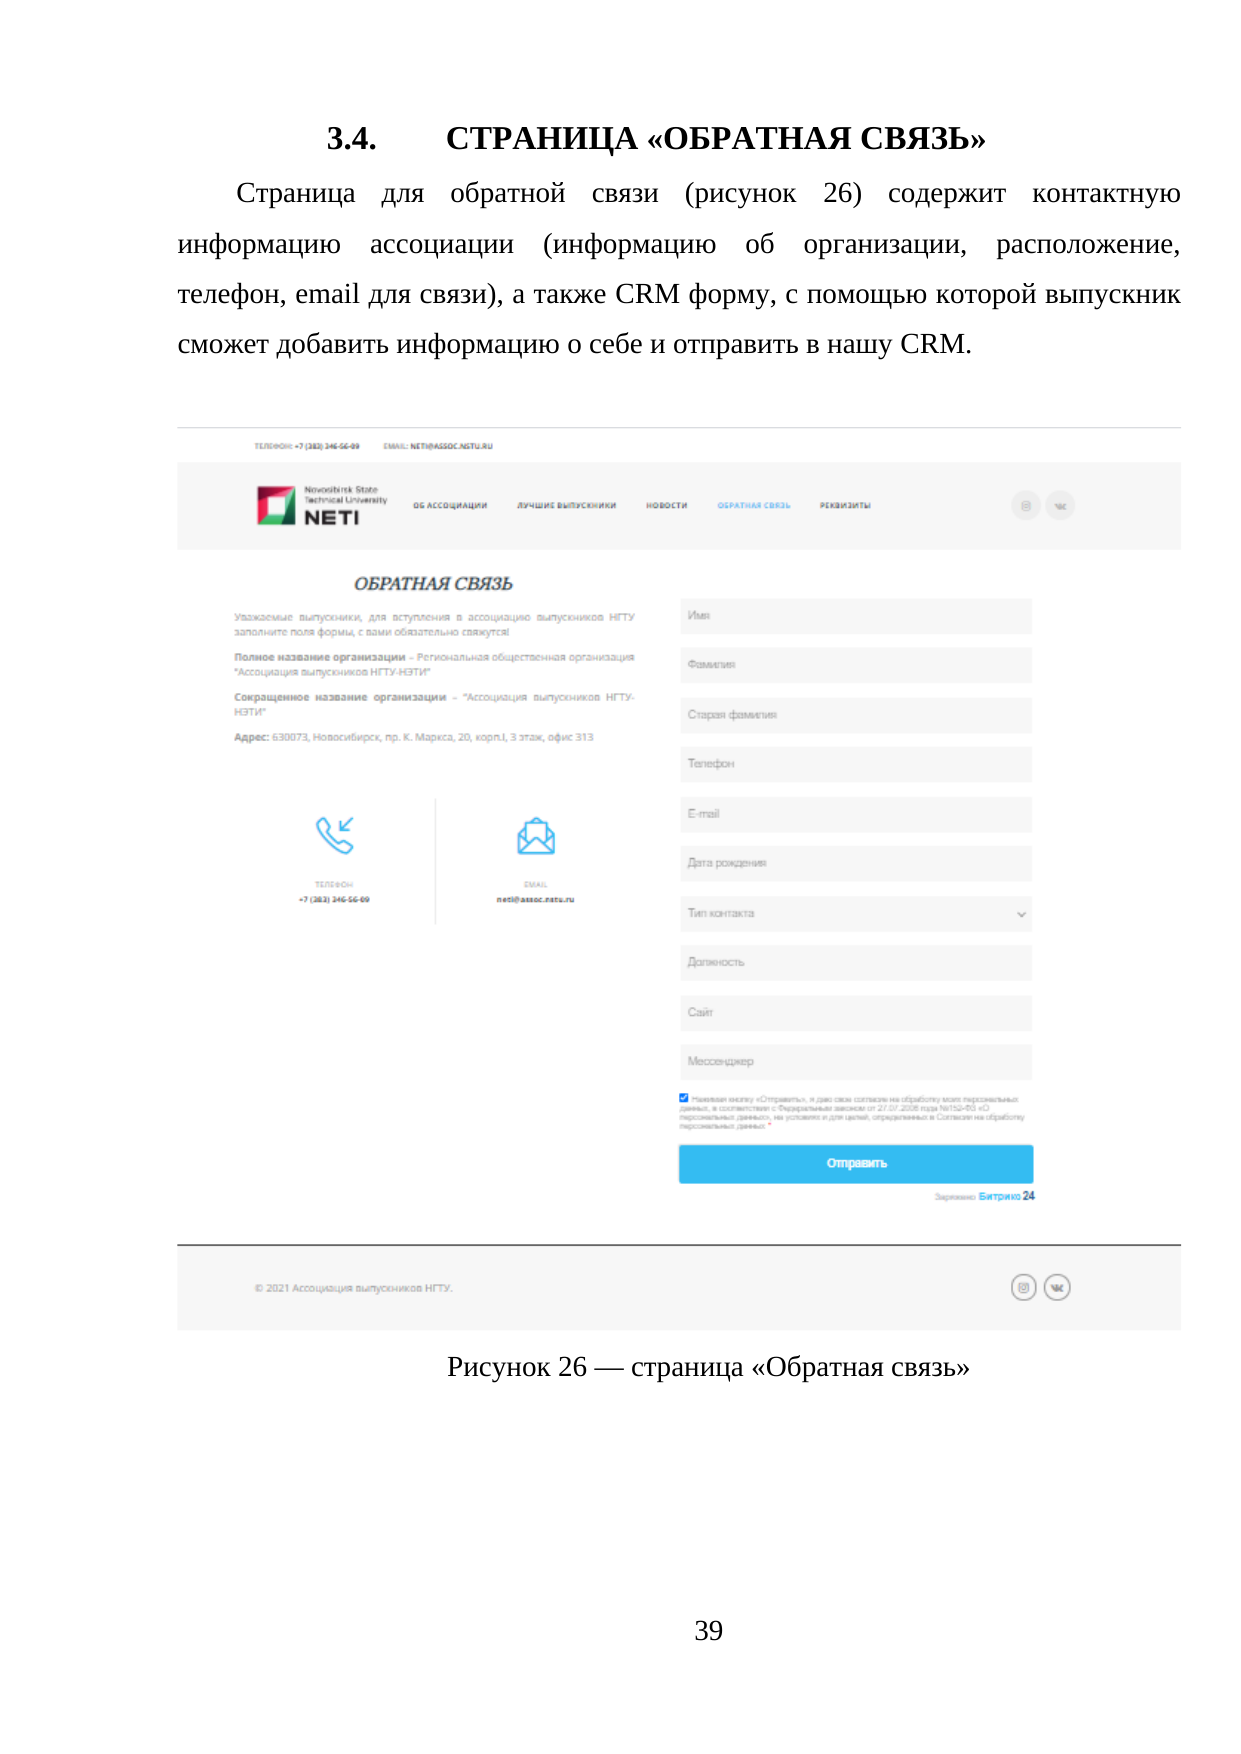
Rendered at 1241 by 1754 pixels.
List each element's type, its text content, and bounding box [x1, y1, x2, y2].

subtitle Страница «Обратная связь» [132, 118, 1181, 156]
picture [177, 427, 1182, 1332]
text Рисунок 26 — страница «Обратная связь» [177, 1349, 1181, 1382]
text Страница для обратной связи (рисунок 26) содержит контактную информацию ассоциации (информацию об организации, расположение, телефон, email для связи), а также CRM форму, с помощью которой выпускник сможет добавить информацию о себе и отправить в нашу CRM. [177, 176, 1181, 360]
